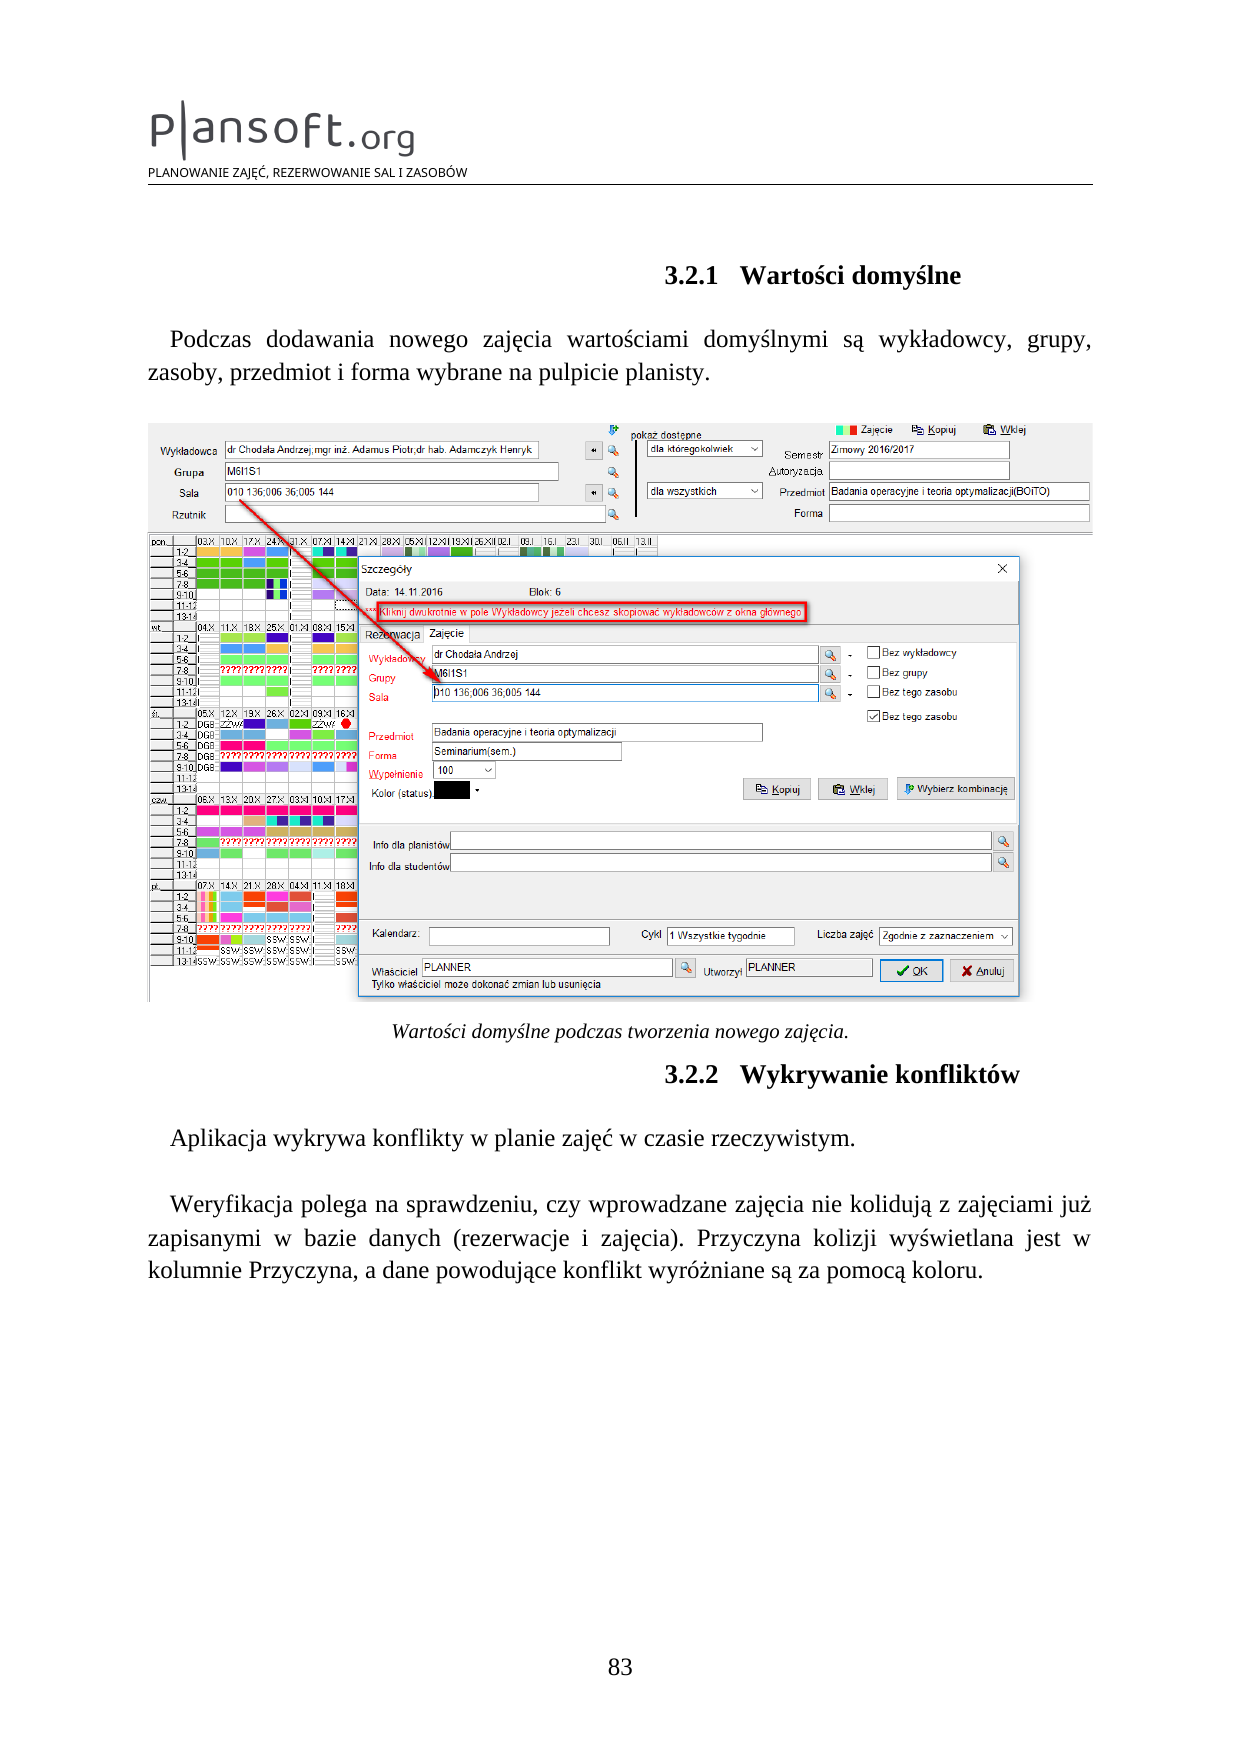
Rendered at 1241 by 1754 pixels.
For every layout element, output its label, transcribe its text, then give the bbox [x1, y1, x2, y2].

text Wartości domyślne podczas tworzenia nowego zajęcia. [148, 1018, 1093, 1043]
picture [147, 423, 1093, 1002]
picture [147, 73, 418, 165]
subtitle Wykrywanie konfliktów [664, 1059, 1093, 1090]
text Aplikacja wykrywa konflikty w planie zajęć w czasie rzeczywistym. [148, 1123, 1093, 1152]
subtitle Wartości domyślne [664, 259, 1093, 290]
text Weryfikacja polega na sprawdzeniu, czy wprowadzane zajęcia nie kolidują z zajęciami już zapisanymi w bazie danych (rezerwacje i zajęcia). Przyczyna kolizji wyświetlana jest w kolumnie Przyczyna, a dane powodujące konflikt wyróżniane są za pomocą koloru. [148, 1189, 1093, 1284]
text Podczas dodawania nowego zajęcia wartościami domyślnymi są wykładowcy, grupy, zasoby, przedmiot i forma wybrane na pulpicie planisty. [148, 324, 1093, 386]
